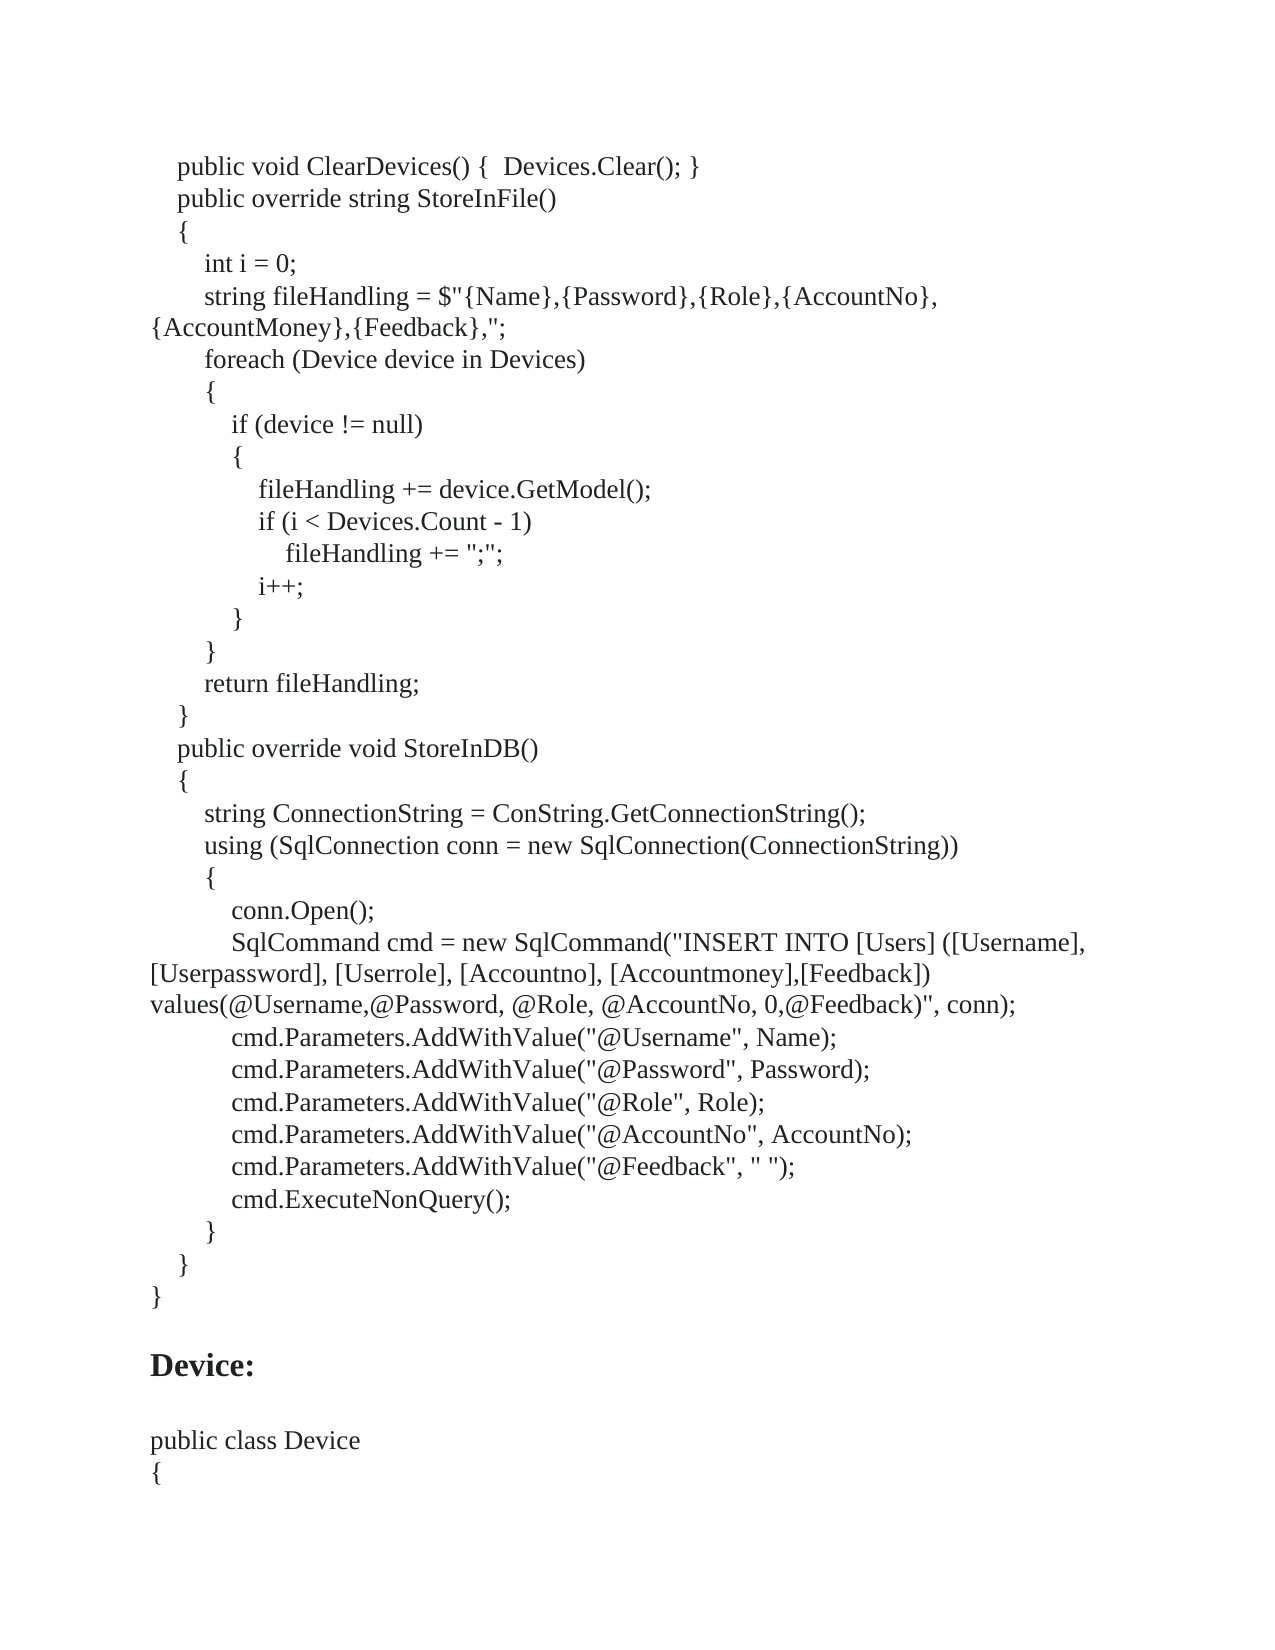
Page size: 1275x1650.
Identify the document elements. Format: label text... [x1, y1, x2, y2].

text } [150, 699, 1113, 731]
text cmd.Parameters.AddWithValue("@Password", Password); [150, 1053, 1113, 1084]
text public class Device [150, 1424, 1113, 1455]
text } [150, 1280, 1113, 1311]
text public void ClearDevices() { Devices.Clear(); } [150, 150, 1113, 181]
text if (i < Devices.Count - 1) [150, 505, 1113, 536]
text i++; [150, 570, 1113, 601]
text } [150, 635, 1113, 666]
text foreach (Device device in Devices) [150, 343, 1113, 374]
text string fileHandling = $"{Name},{Password},{Role},{AccountNo},{AccountMoney},{Feedback},"; [150, 279, 1113, 342]
text public override void StoreInDB() [150, 732, 1113, 763]
text } [150, 1248, 1113, 1279]
text conn.Open(); [150, 894, 1113, 925]
text int i = 0; [150, 247, 1113, 278]
text { [150, 215, 1113, 246]
text { [150, 376, 1113, 407]
text } [150, 1215, 1113, 1246]
text cmd.Parameters.AddWithValue("@Role", Role); [150, 1086, 1113, 1117]
text { [150, 861, 1113, 893]
text cmd.Parameters.AddWithValue("@Username", Name); [150, 1021, 1113, 1052]
text public override string StoreInFile() [150, 182, 1113, 213]
text { [150, 440, 1113, 471]
text return fileHandling; [150, 667, 1113, 698]
text Device: [150, 1345, 1113, 1383]
text fileHandling += ";"; [150, 537, 1113, 569]
text string ConnectionString = ConString.GetConnectionString(); [150, 797, 1113, 828]
text cmd.ExecuteNonQuery(); [150, 1183, 1113, 1214]
text using (SqlConnection conn = new SqlConnection(ConnectionString)) [150, 829, 1113, 860]
text { [150, 764, 1113, 795]
text cmd.Parameters.AddWithValue("@AccountNo", AccountNo); [150, 1118, 1113, 1149]
text } [150, 602, 1113, 633]
text { [150, 1456, 1113, 1488]
text cmd.Parameters.AddWithValue("@Feedback", " "); [150, 1151, 1113, 1182]
text SqlCommand cmd = new SqlCommand("INSERT INTO [Users] ([Username], [Userpassword], [Userrole], [Accountno], [Accountmoney],[Feedback]) values(@Username,@Password, @Role, @AccountNo, 0,@Feedback)", conn); [150, 926, 1113, 1020]
text if (device != null) [150, 408, 1113, 439]
text fileHandling += device.GetModel(); [150, 473, 1113, 504]
